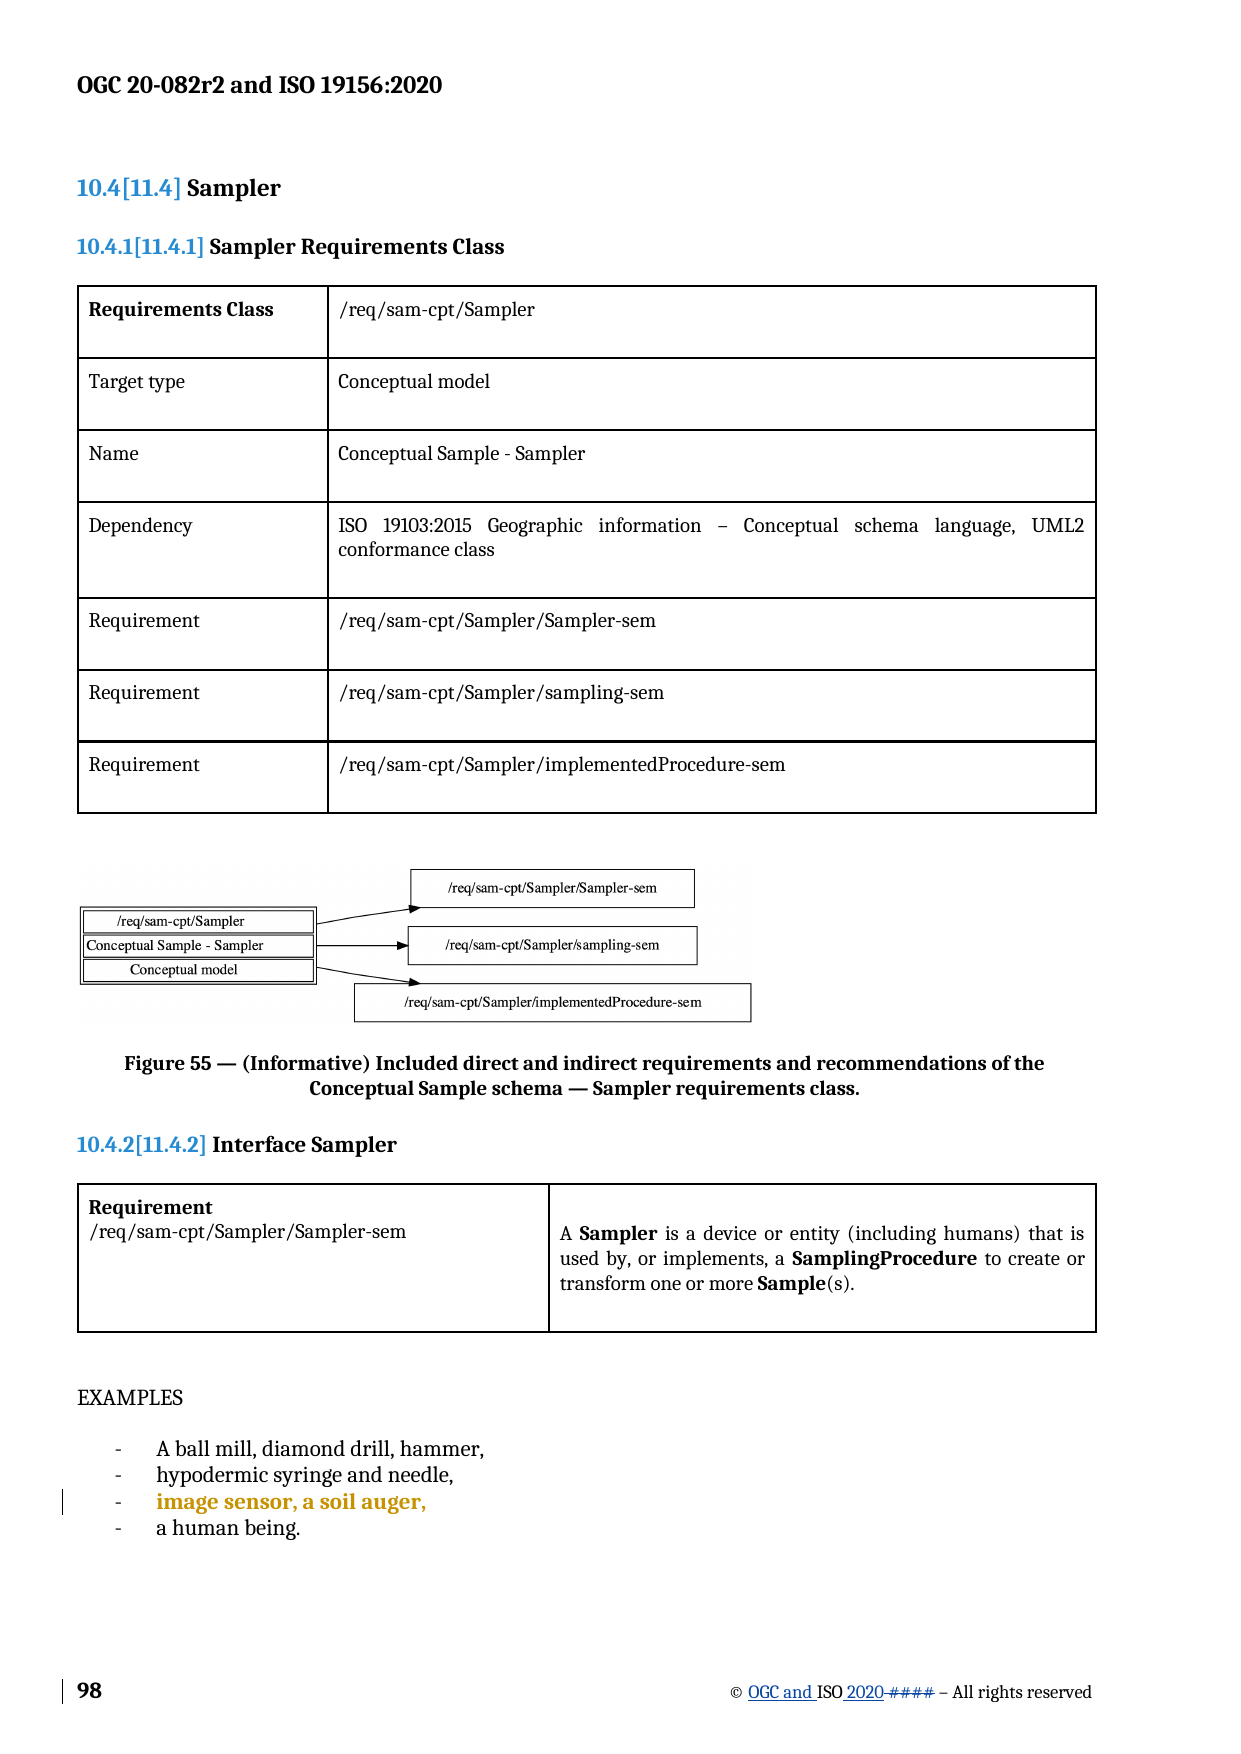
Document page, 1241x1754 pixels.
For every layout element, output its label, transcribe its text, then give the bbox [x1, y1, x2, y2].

table_header Requirement /req/sam-cpt/Sampler/Sampler-sem [79, 1185, 548, 1331]
list A ball mill, diamond drill, hammer, [114, 1436, 1092, 1462]
table_cell Requirement [79, 671, 327, 740]
table_cell /req/sam-cpt/Sampler/sampling-sem [329, 671, 1095, 740]
table_cell Requirement [79, 743, 327, 812]
list image sensor, a soil auger, [114, 1489, 1092, 1515]
list a human being. [114, 1515, 1092, 1541]
subtitle Sampler Requirements Class [77, 234, 1092, 260]
table_cell /req/sam-cpt/Sampler/implementedProcedure-sem [329, 743, 1095, 812]
table_cell Conceptual Sample - Sampler [329, 431, 1095, 501]
table_cell ISO 19103:2015 Geographic information – Conceptual schema language, UML2 conformance class [329, 503, 1095, 597]
table_header A Sampler is a device or entity (including humans) that is used by, or implements, a SamplingProcedure to create or transform one or more Sample(s). [550, 1185, 1095, 1331]
table_header /req/sam-cpt/Sampler [329, 287, 1095, 357]
table_cell Name [79, 431, 327, 501]
picture [76, 865, 755, 1026]
list hypodermic syringe and needle, [114, 1462, 1092, 1489]
table_cell Requirement [79, 599, 327, 668]
subtitle Sampler [77, 174, 1092, 203]
table_cell Target type [79, 359, 327, 429]
table_cell Dependency [79, 503, 327, 597]
text EXAMPLES [77, 1384, 1092, 1411]
table_header Requirements Class [79, 287, 327, 357]
table_cell Conceptual model [329, 359, 1095, 429]
table_cell /req/sam-cpt/Sampler/Sampler-sem [329, 599, 1095, 668]
text Figure — (Informative) Included direct and indirect requirements and recommendations of the Conceptual Sample schema — Sampler requirements class. [77, 1051, 1092, 1101]
subtitle Interface Sampler [77, 1132, 1092, 1158]
